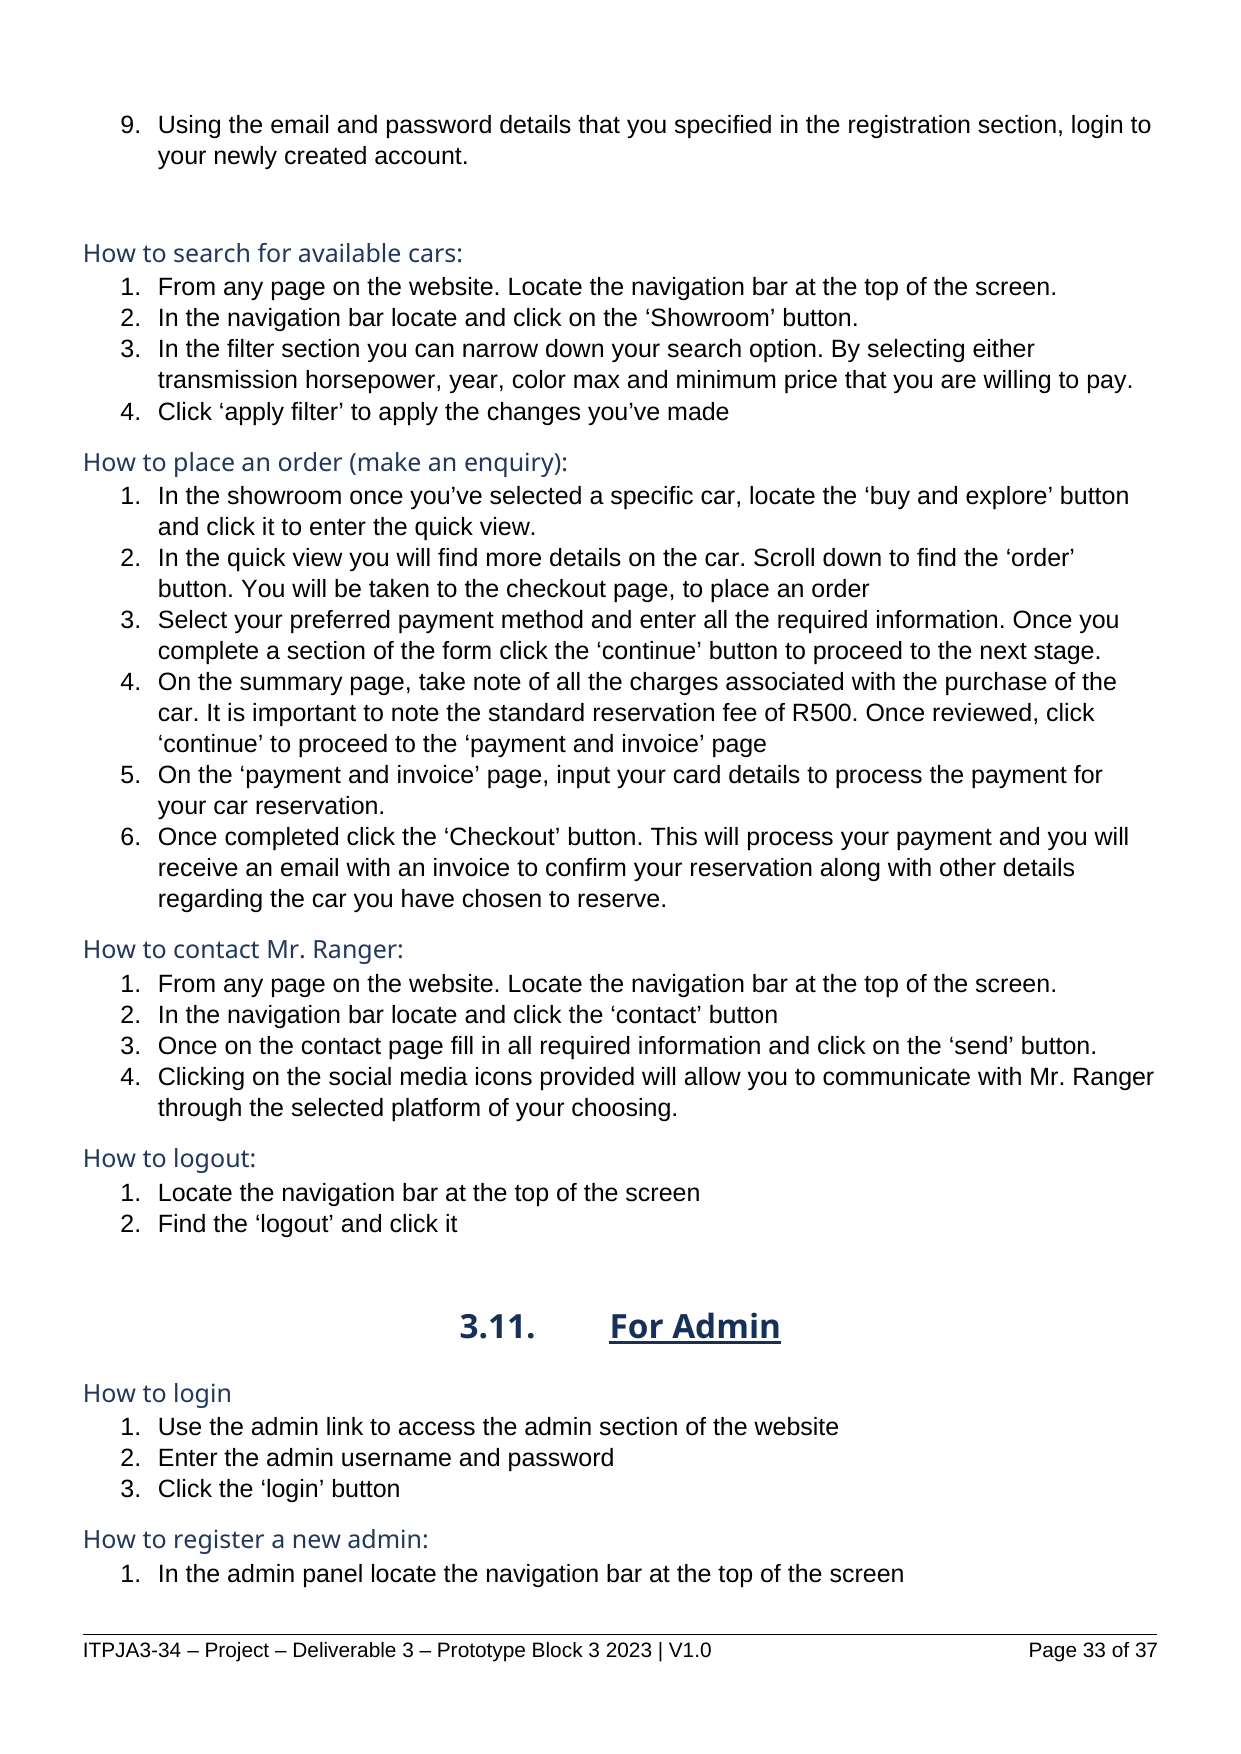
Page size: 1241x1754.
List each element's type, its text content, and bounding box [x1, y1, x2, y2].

list Use the admin link to access the admin section of the website [120, 1412, 1157, 1441]
list On the ‘payment and invoice’ page, input your card details to process the payment for your car reservation. [120, 760, 1157, 820]
list Once completed click the ‘Checkout’ button. This will process your payment and you will receive an email with an invoice to confirm your reservation along with other details regarding the car you have chosen to reserve. [120, 822, 1157, 913]
list Find the ‘logout’ and click it [120, 1209, 1157, 1237]
subtitle How to login [83, 1376, 1157, 1409]
list Click ‘apply filter’ to apply the changes you’ve made [120, 396, 1157, 425]
subtitle How to place an order (make an enquiry): [83, 444, 1157, 478]
list From any page on the website. Locate the navigation bar at the top of the screen. [120, 969, 1157, 998]
list Using the email and password details that you specified in the registration section, login to your newly created account. [120, 110, 1157, 170]
list From any page on the website. Locate the navigation bar at the top of the screen. [120, 272, 1157, 301]
list Click the ‘login’ button [120, 1474, 1157, 1503]
list On the summary page, take note of all the charges associated with the purchase of the car. It is important to note the standard reservation fee of R500. Once reviewed, click ‘continue’ to proceed to the ‘payment and invoice’ page [120, 667, 1157, 758]
list Once on the contact page fill in all required information and click on the ‘send’ button. [120, 1031, 1157, 1060]
list In the navigation bar locate and click on the ‘Showroom’ button. [120, 303, 1157, 332]
list In the filter section you can narrow down your search option. By selecting either transmission horsepower, year, color max and minimum price that you are willing to pay. [120, 334, 1157, 394]
subtitle How to register a new admin: [83, 1522, 1157, 1556]
list Locate the navigation bar at the top of the screen [120, 1178, 1157, 1206]
list In the showroom once you’ve selected a specific car, locate the ‘buy and explore’ button and click it to enter the quick view. [120, 481, 1157, 541]
list Clicking on the social media icons provided will allow you to communicate with Mr. Ranger through the selected platform of your choosing. [120, 1062, 1157, 1122]
subtitle For Admin [83, 1303, 1157, 1349]
list Select your preferred payment method and enter all the required information. Once you complete a section of the form click the ‘continue’ button to proceed to the next stage. [120, 605, 1157, 665]
list Enter the admin username and password [120, 1443, 1157, 1472]
subtitle How to contact Mr. Ranger: [83, 932, 1157, 966]
list In the navigation bar locate and click the ‘contact’ button [120, 1000, 1157, 1029]
list In the quick view you will find more details on the car. Scroll down to find the ‘order’ button. You will be taken to the checkout page, to place an order [120, 543, 1157, 603]
subtitle How to search for available cars: [83, 236, 1157, 269]
list In the admin panel locate the navigation bar at the top of the screen [120, 1559, 1157, 1588]
subtitle How to logout: [83, 1141, 1157, 1175]
